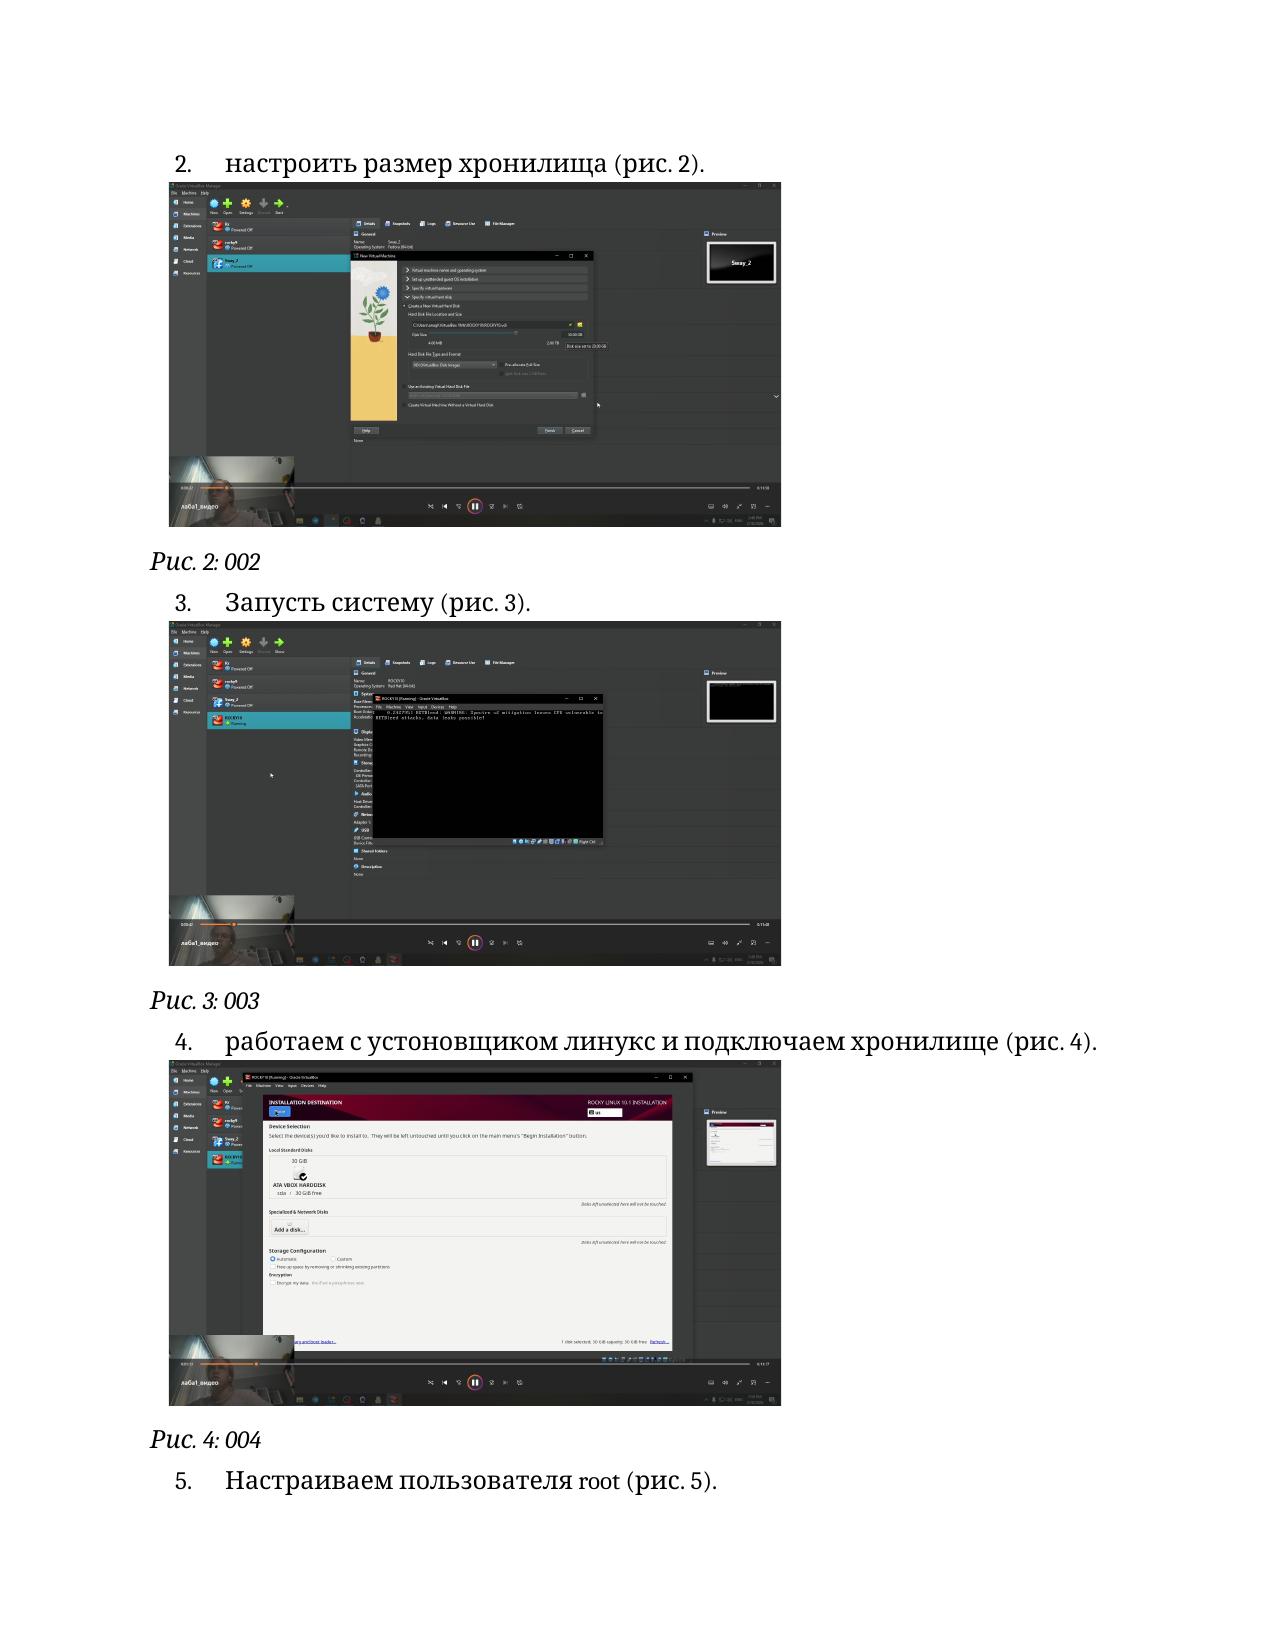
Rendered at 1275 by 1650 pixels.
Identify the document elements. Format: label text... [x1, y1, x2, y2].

list настроить размер хронилища (рис. 2). [175, 150, 1125, 179]
list Запусть систему (рис. 3). [175, 589, 1125, 618]
picture [168, 182, 782, 527]
picture [168, 1060, 782, 1406]
text Рис. 4: 004 [150, 1426, 1125, 1455]
text Рис. 3: 003 [150, 987, 1125, 1016]
list Настраиваем пользователя root (рис. 5). [175, 1467, 1125, 1496]
text Рис. 2: 002 [150, 548, 1125, 577]
list работаем с устоновщиком линукс и подключаем хронилище (рис. 4). [175, 1028, 1125, 1057]
picture [168, 621, 782, 966]
